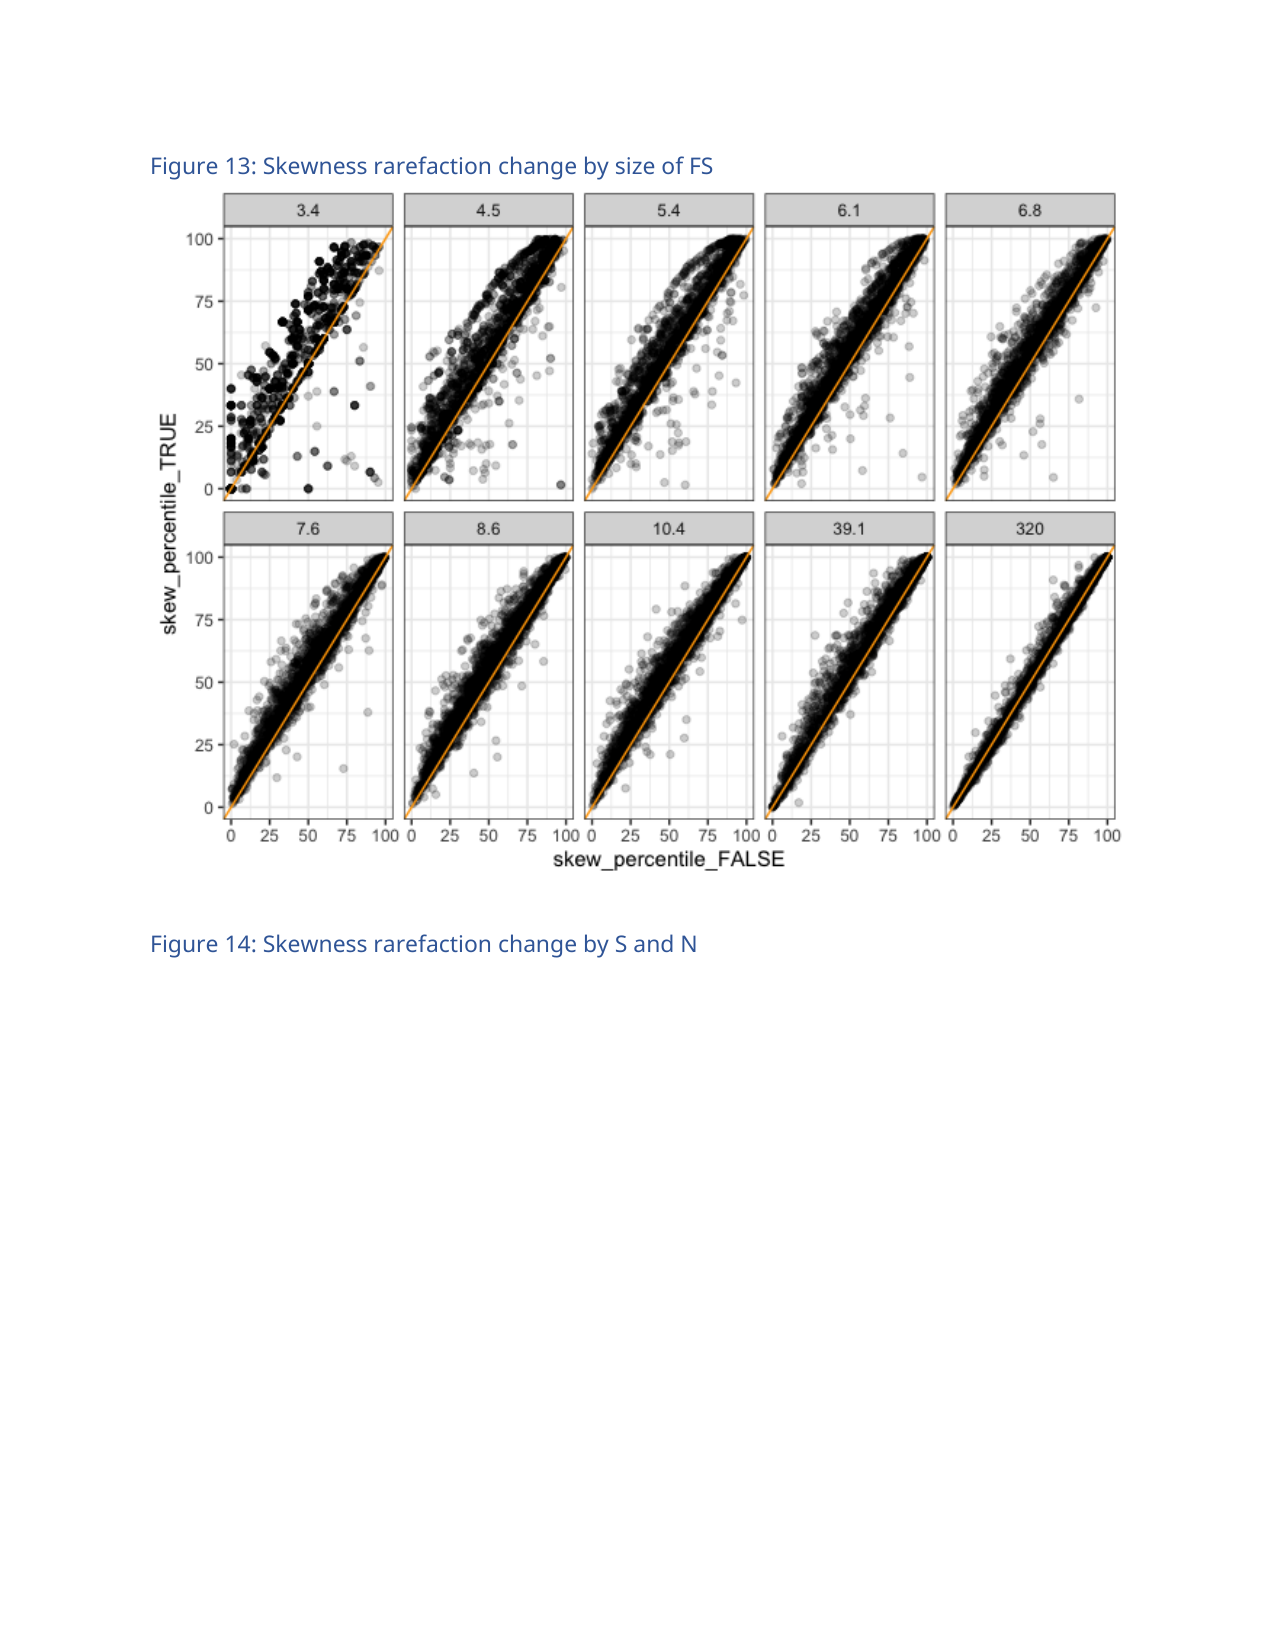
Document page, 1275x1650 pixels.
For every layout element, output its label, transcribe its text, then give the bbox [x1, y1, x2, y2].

subtitle Figure 13: Skewness rarefaction change by size of FS [150, 150, 1125, 181]
picture [150, 183, 1125, 881]
subtitle Figure 14: Skewness rarefaction change by S and N [150, 928, 1125, 959]
